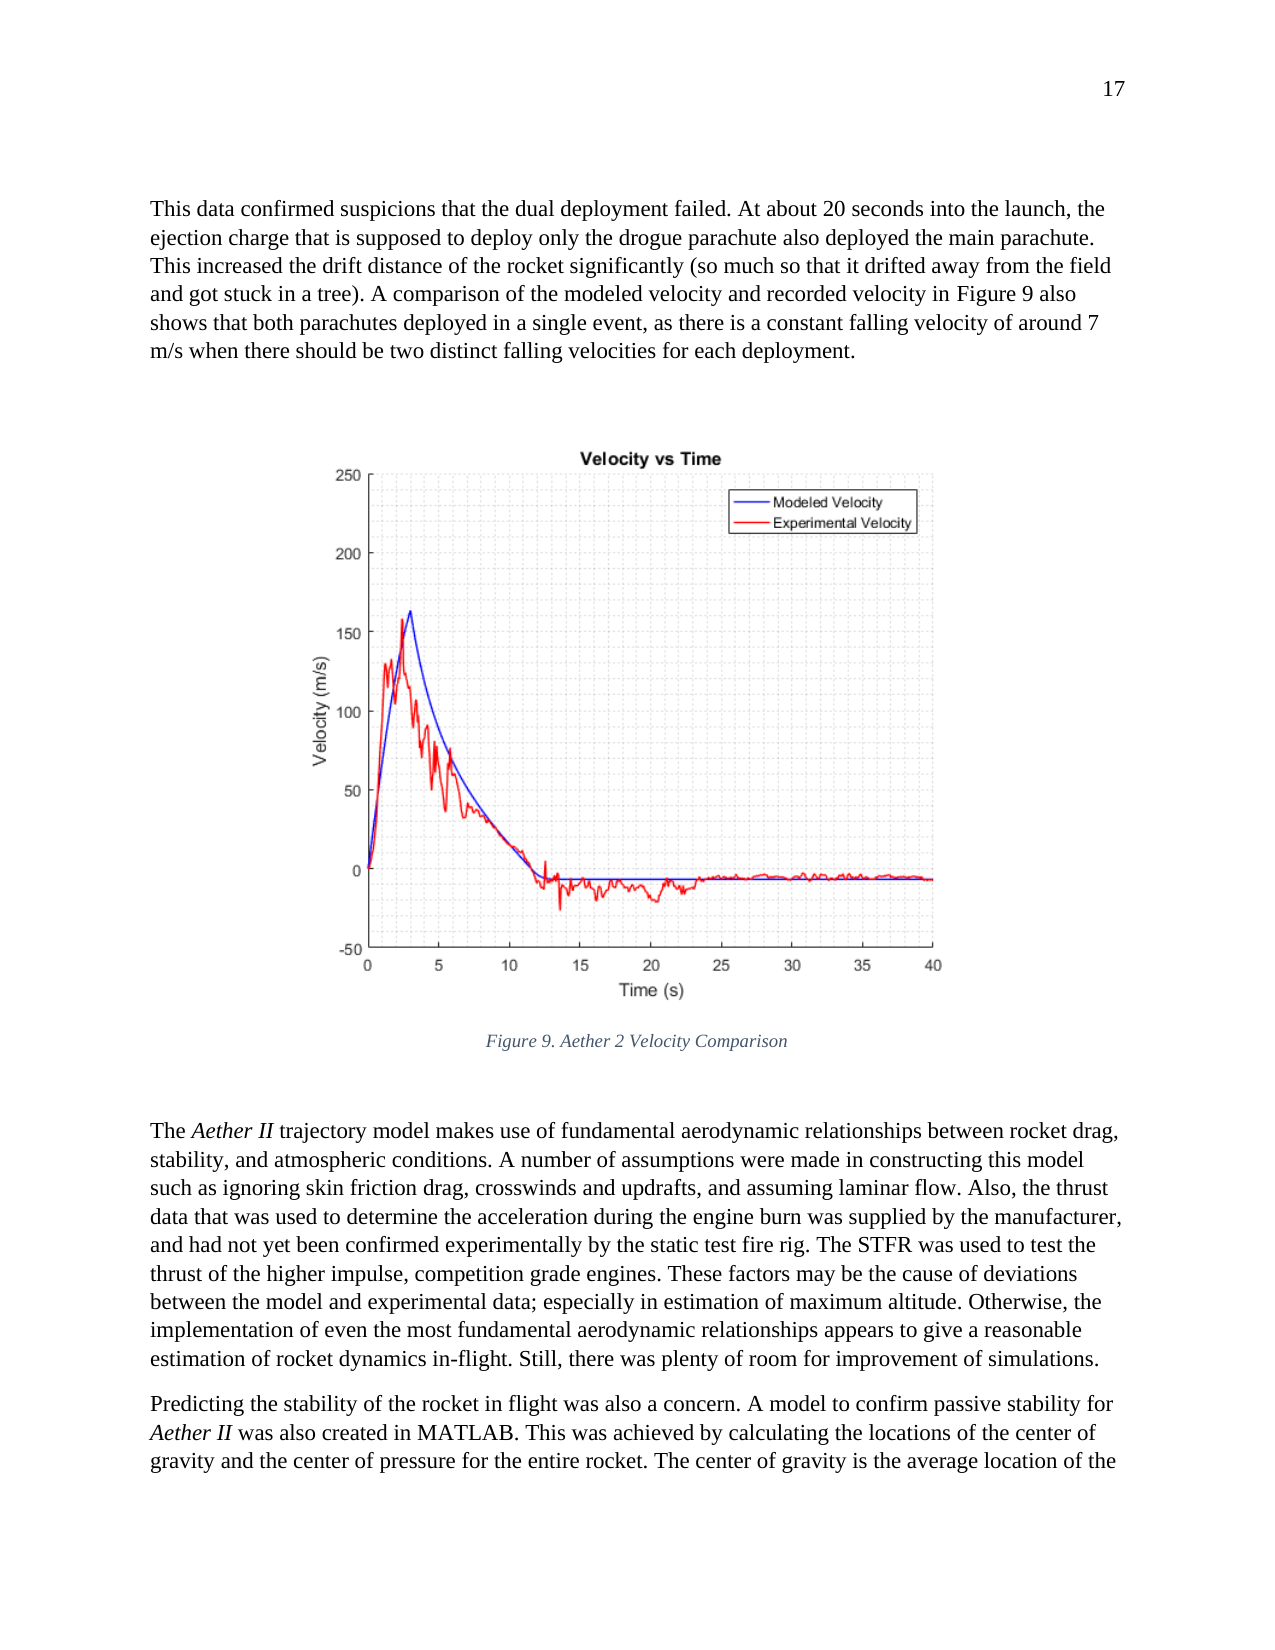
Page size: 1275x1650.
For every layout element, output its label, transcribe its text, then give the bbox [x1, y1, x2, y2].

picture [273, 430, 1002, 1012]
text The Aether II trajectory model makes use of fundamental aerodynamic relationships between rocket drag, stability, and atmospheric conditions. A number of assumptions were made in constructing this model such as ignoring skin friction drag, crosswinds and updrafts, and assuming laminar flow. Also, the thrust data that was used to determine the acceleration during the engine burn was supplied by the manufacturer, and had not yet been confirmed experimentally by the static test fire rig. The STFR was used to test the thrust of the higher impulse, competition grade engines. These factors may be the cause of deviations between the model and experimental data; especially in estimation of maximum altitude. Otherwise, the implementation of even the most fundamental aerodynamic relationships appears to give a reasonable estimation of rocket dynamics in-flight. Still, there was plenty of room for improvement of simulations. [150, 1117, 1125, 1371]
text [150, 1390, 1125, 1473]
text This data confirmed suspicions that the dual deployment failed. At about 20 seconds into the launch, the ejection charge that is supposed to deploy only the drogue parachute also deployed the main parachute. This increased the drift distance of the rocket significantly (so much so that it drifted away from the field and got stuck in a tree). A comparison of the modeled velocity and recorded velocity in Figure 9 also shows that both parachutes deployed in a single event, as there is a constant falling velocity of around 7 m/s when there should be two distinct falling velocities for each deployment. [150, 195, 1125, 364]
